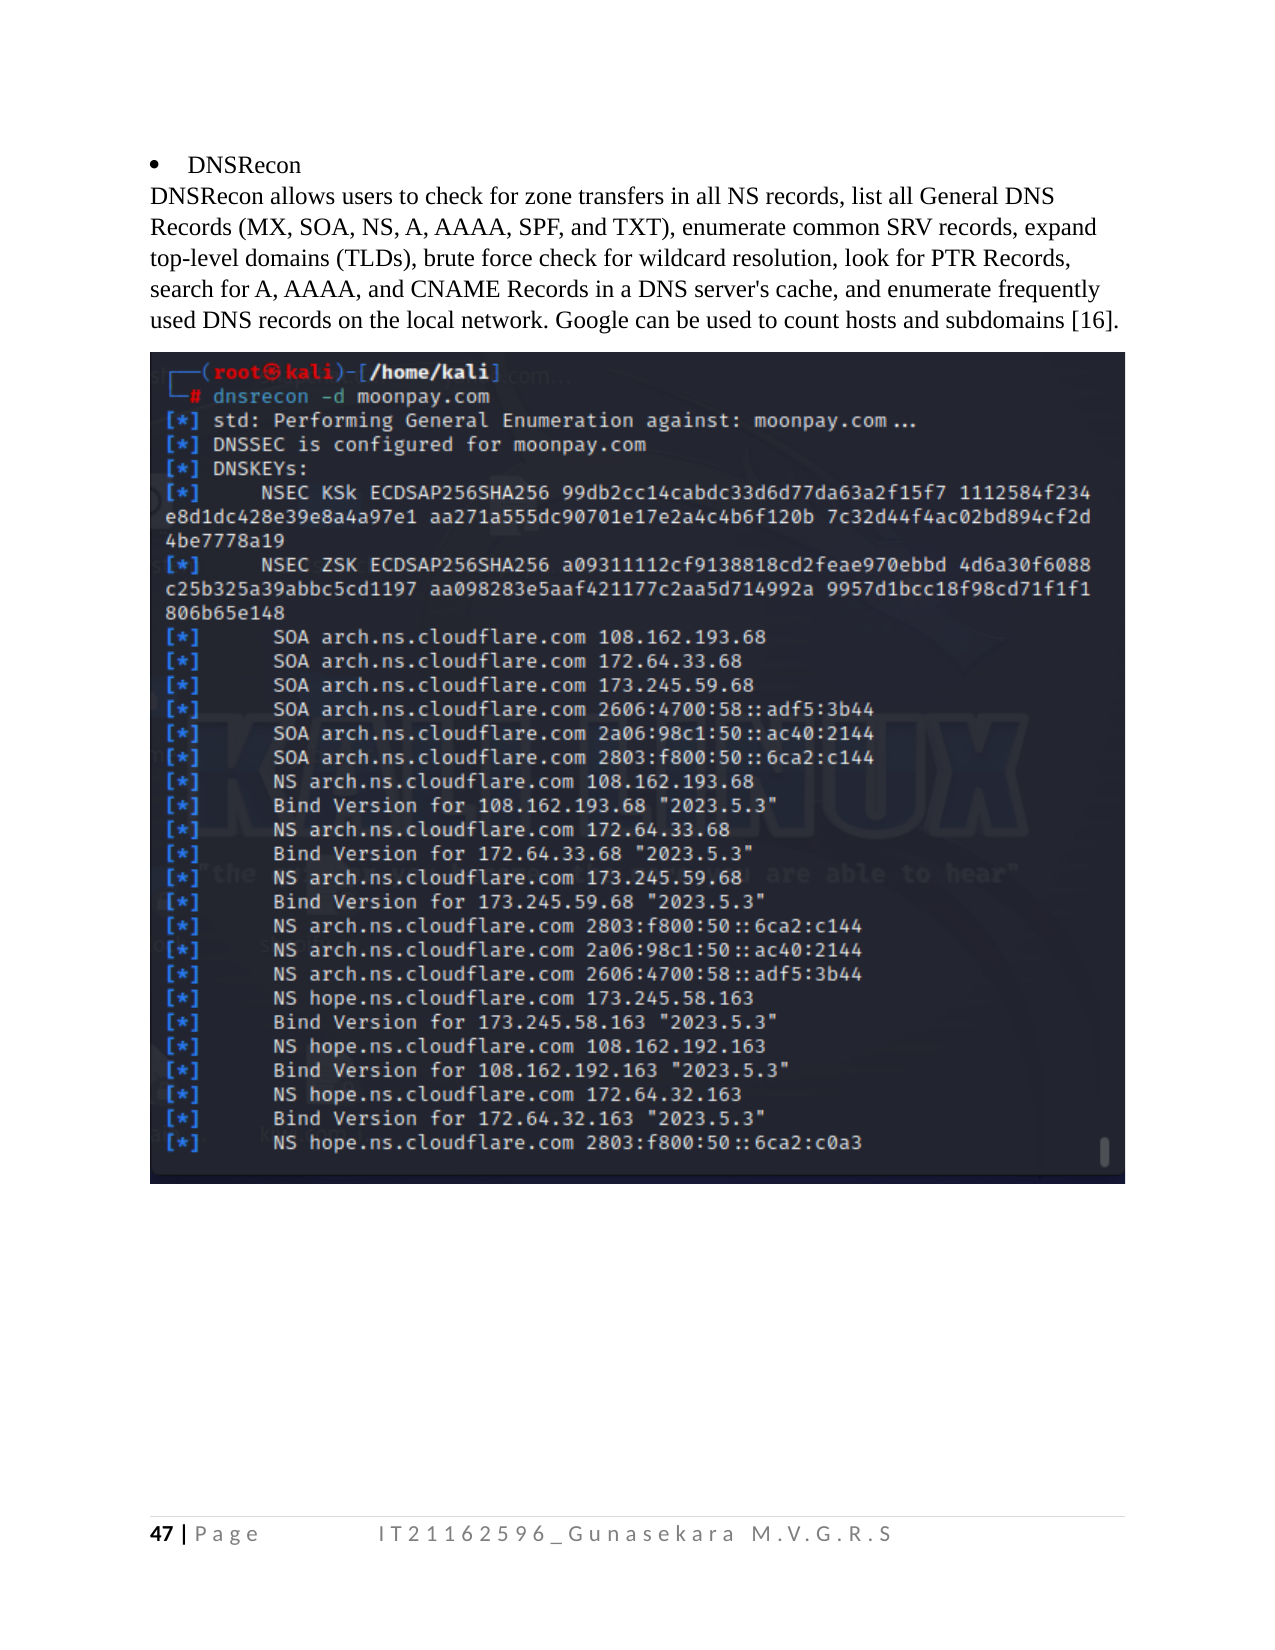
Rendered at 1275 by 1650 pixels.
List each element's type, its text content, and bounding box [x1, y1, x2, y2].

text DNSRecon allows users to check for zone transfers in all NS records, list all General DNS Records (MX, SOA, NS, A, AAAA, SPF, and TXT), enumerate common SRV records, expand top-level domains (TLDs), brute force check for wildcard resolution, look for PTR Records, search for A, AAAA, and CNAME Records in a DNS server's cache, and enumerate frequently used DNS records on the local network. Google can be used to count hosts and subdomains. [150, 181, 1125, 334]
subtitle DNSRecon [150, 150, 1125, 179]
picture [150, 352, 1125, 1184]
